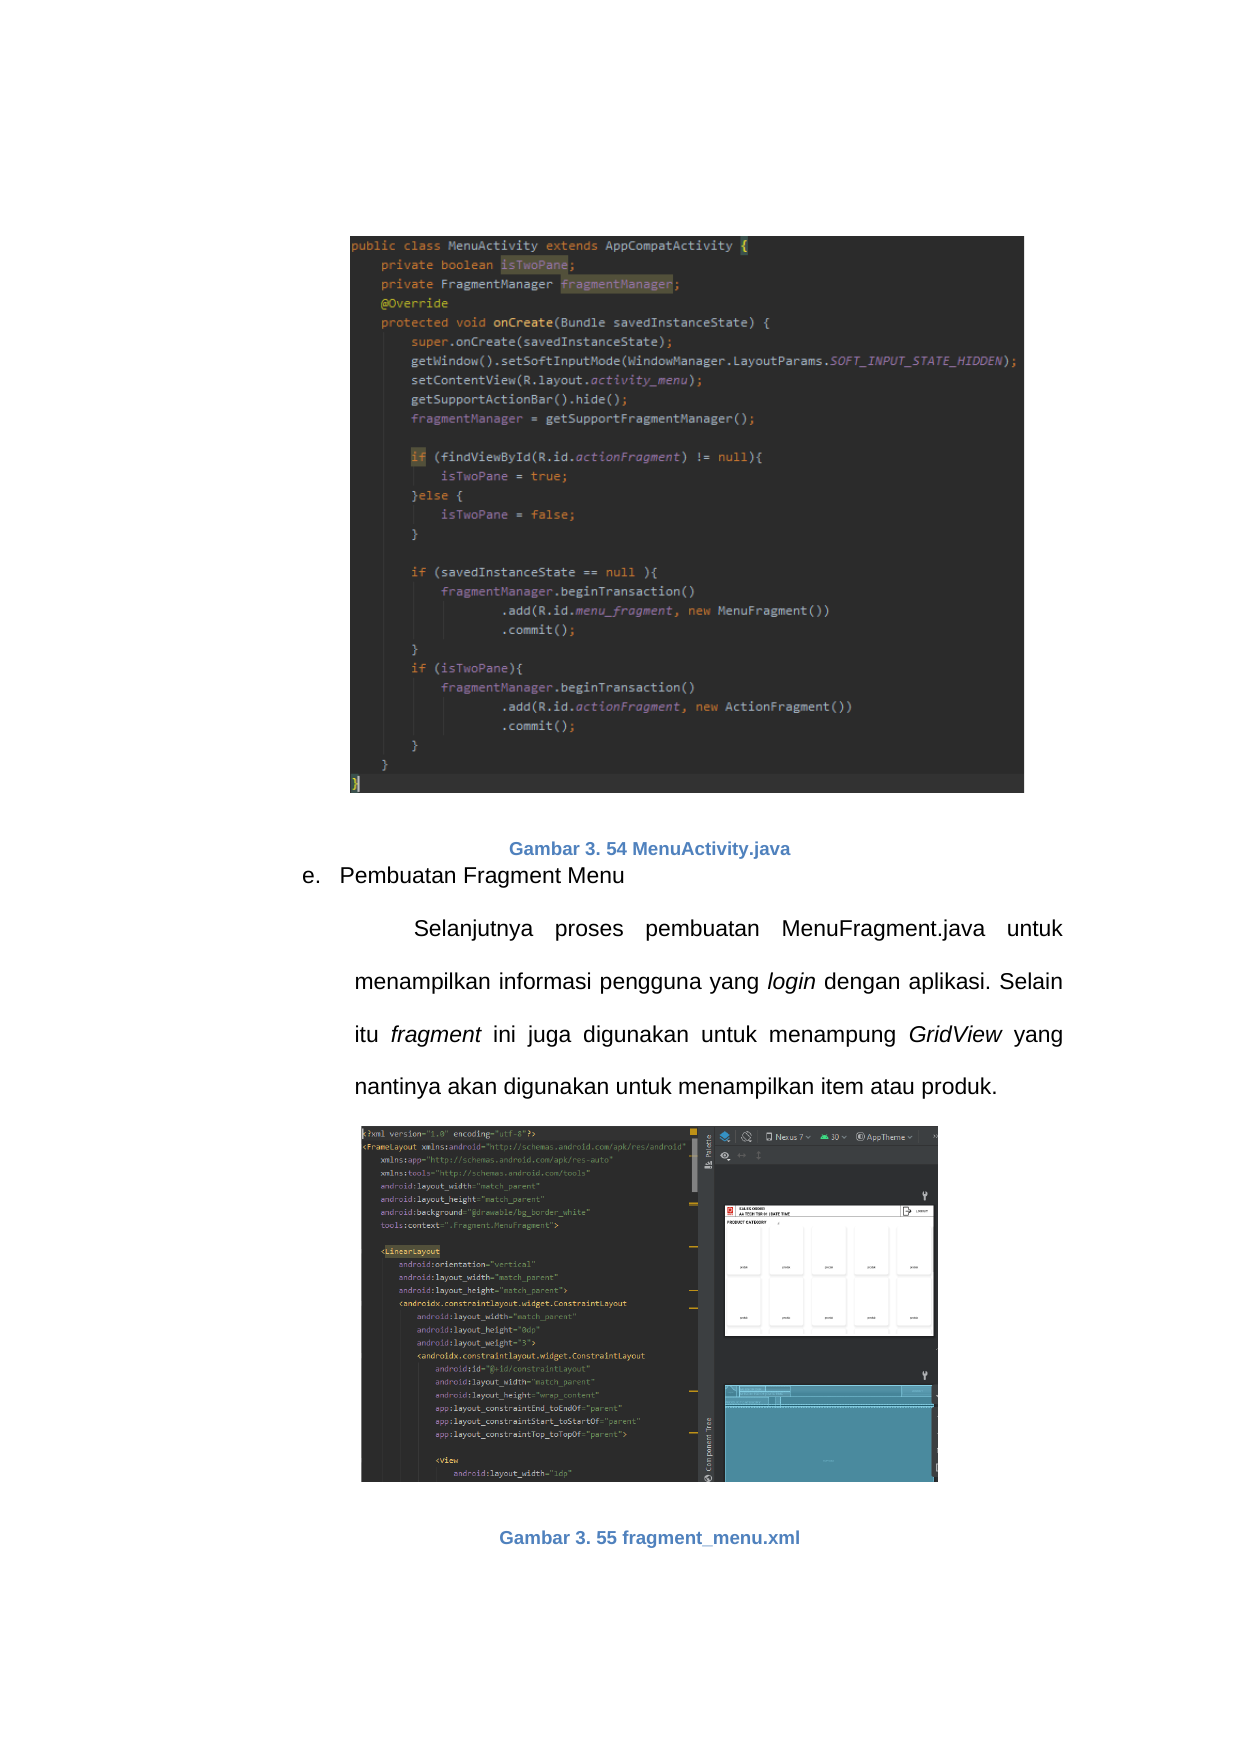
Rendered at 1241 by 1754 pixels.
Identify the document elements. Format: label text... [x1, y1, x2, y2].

list Pembuatan Fragment Menu [302, 862, 1063, 889]
picture [350, 236, 1025, 793]
picture [361, 1126, 938, 1482]
text Selanjutnya proses pembuatan MenuFragment.java untuk menampilkan informasi pengguna yang login dengan aplikasi. Selain itu fragment ini juga digunakan untuk menampung GridView yang nantinya akan digunakan untuk menampilkan item atau produk. [354, 915, 1063, 1100]
text Gambar 3. 55 fragment_menu.xml [236, 1527, 1063, 1548]
text Gambar 3. 54 MenuActivity.java [236, 838, 1063, 859]
